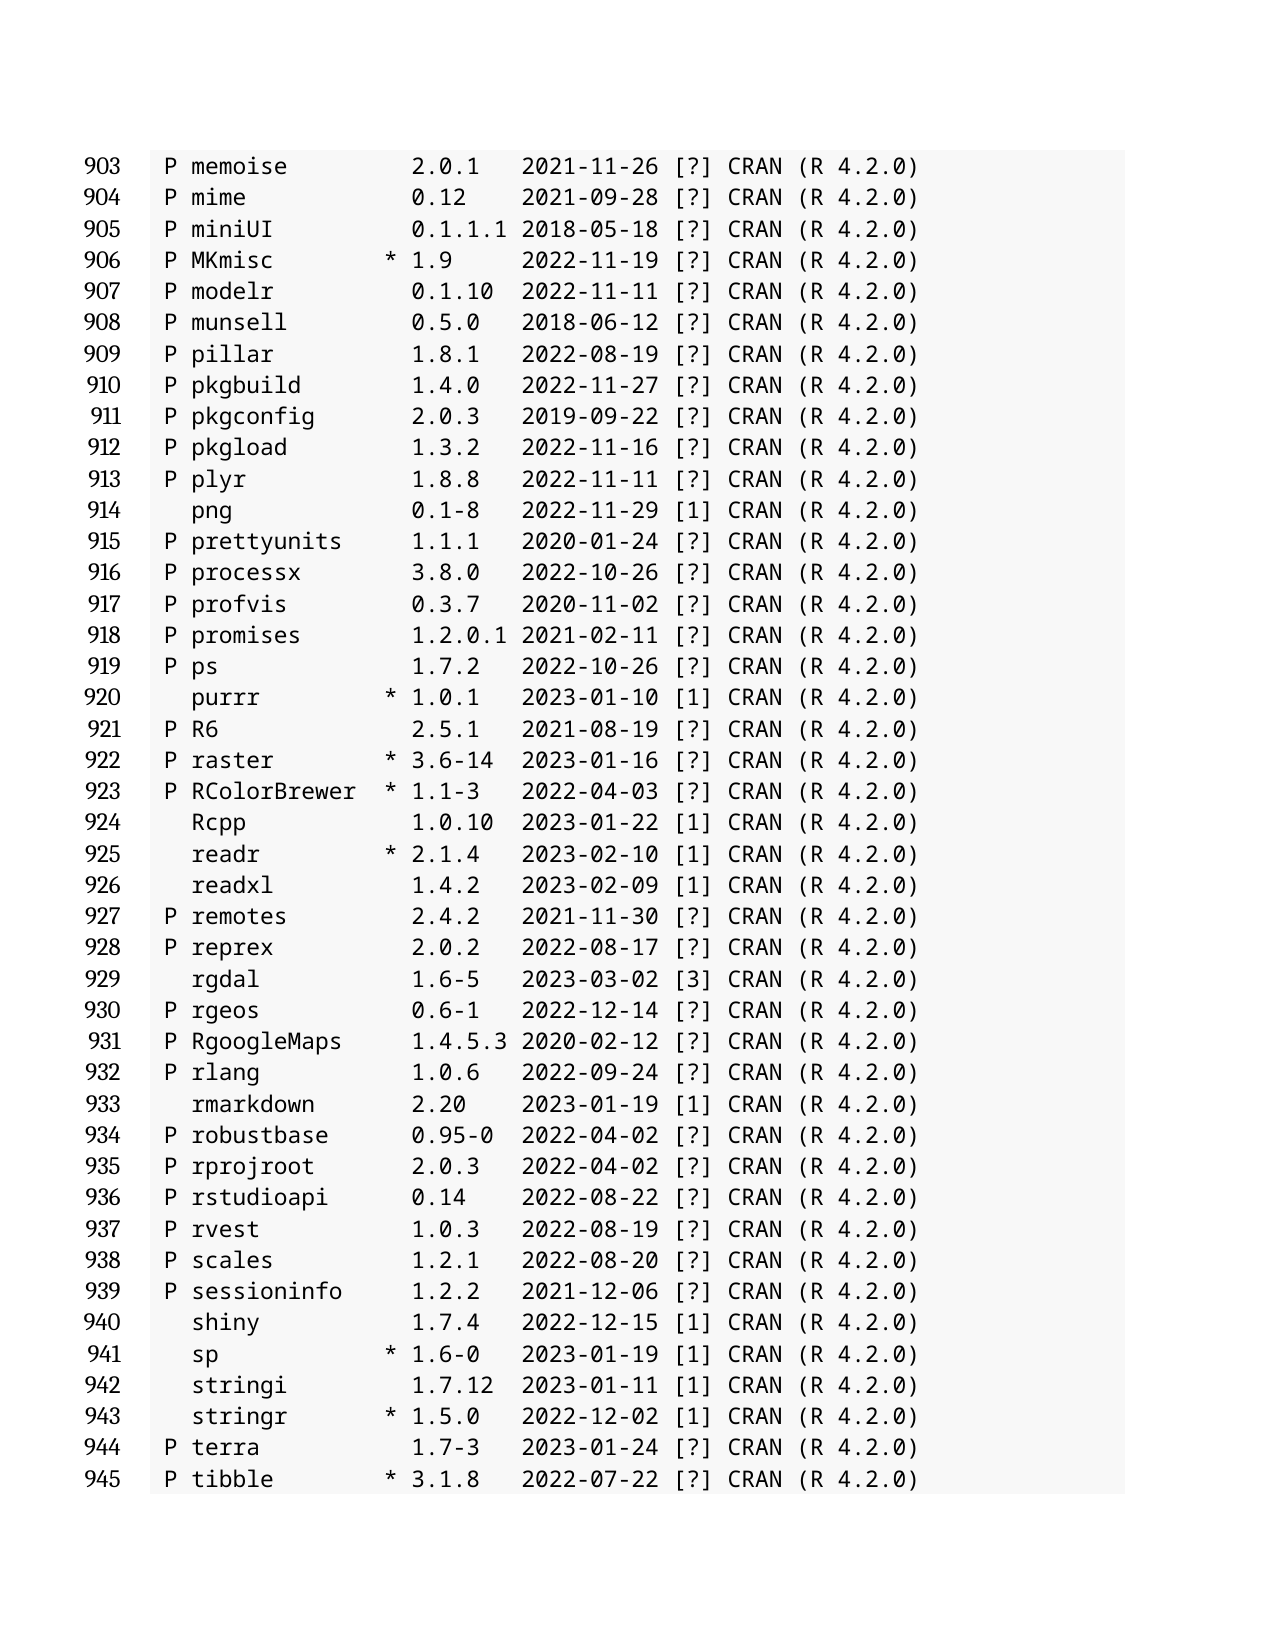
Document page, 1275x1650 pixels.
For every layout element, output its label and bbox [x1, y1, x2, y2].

text [150, 150, 1125, 1494]
